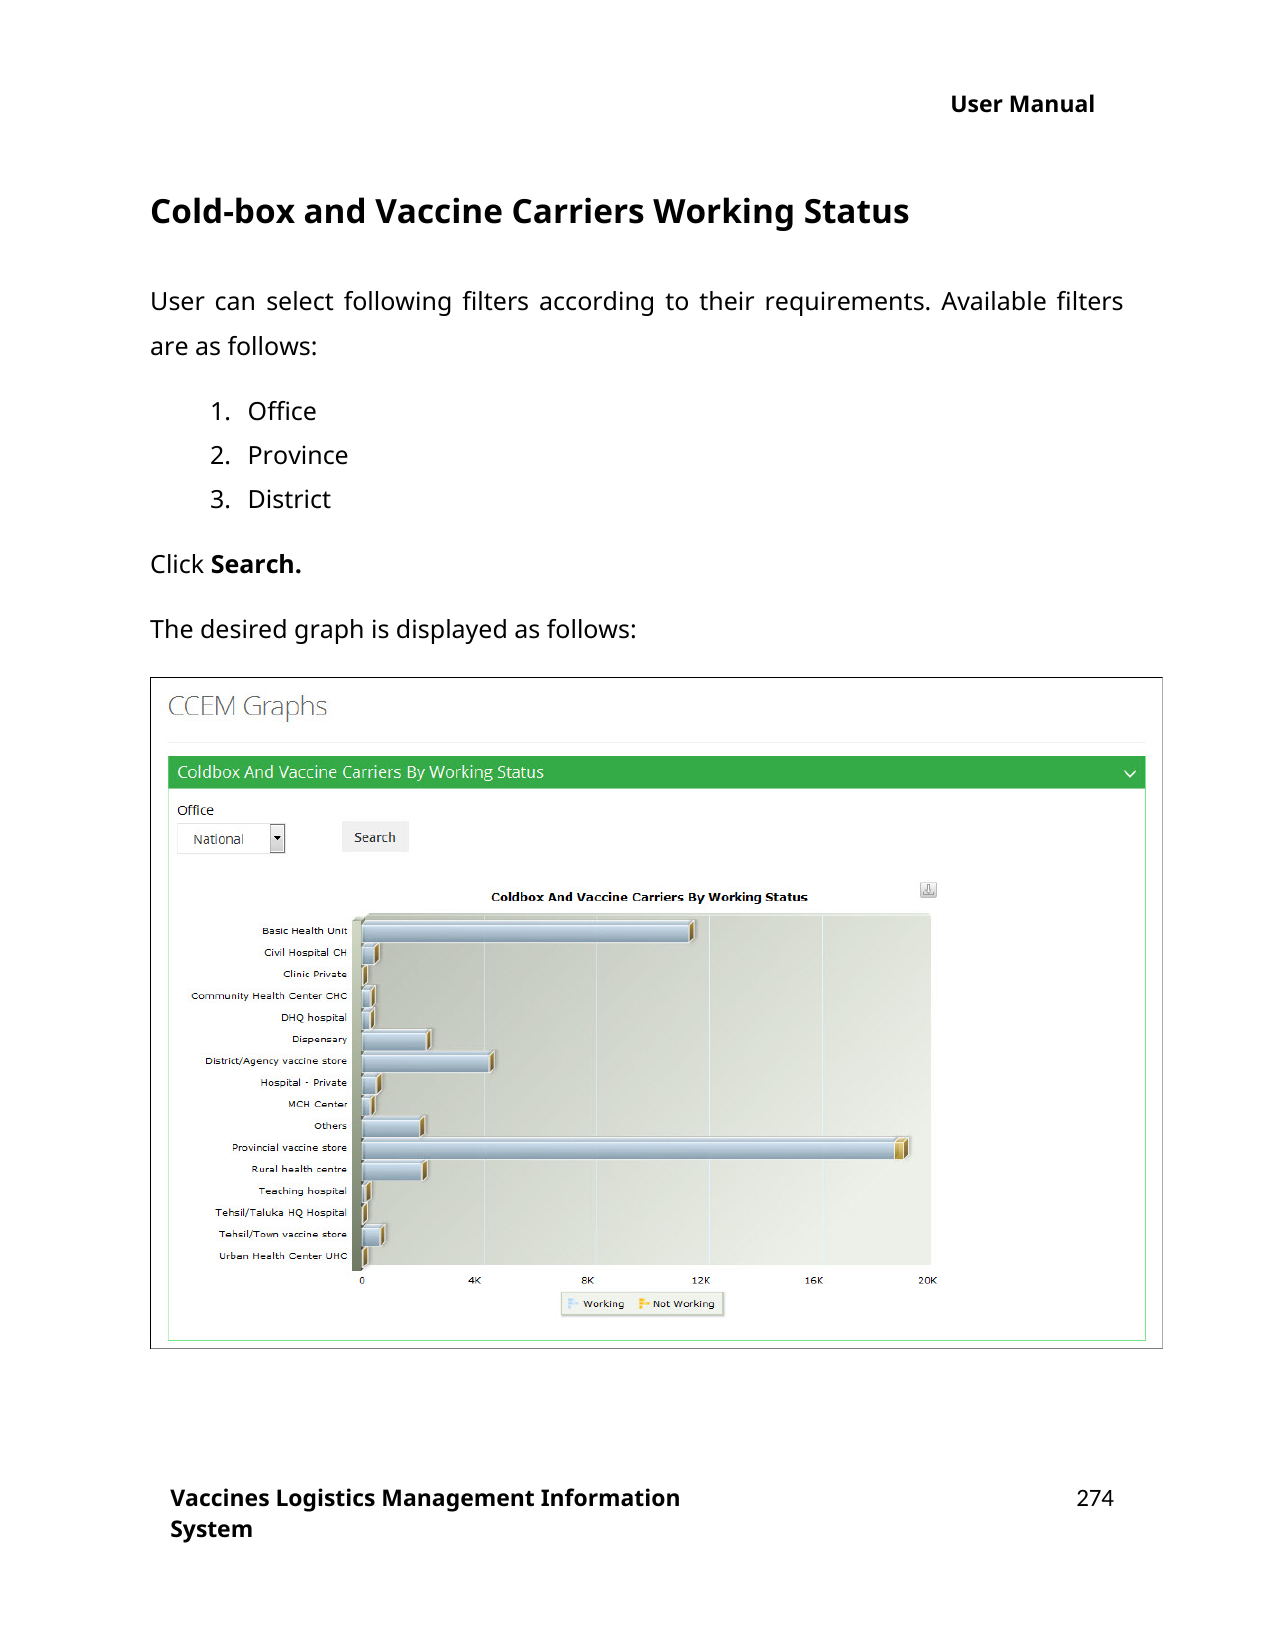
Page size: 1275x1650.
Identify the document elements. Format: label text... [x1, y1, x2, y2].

list Office [210, 393, 1095, 427]
picture [150, 677, 1163, 1349]
text Click Search. [150, 547, 1125, 581]
subtitle Cold-box and Vaccine Carriers Working Status [150, 187, 1125, 233]
list District [210, 482, 1095, 516]
list Province [210, 438, 1095, 472]
text The desired graph is displayed as follows: [150, 612, 1125, 646]
text User can select following filters according to their requirements. Available filters are as follows: [150, 284, 1125, 362]
